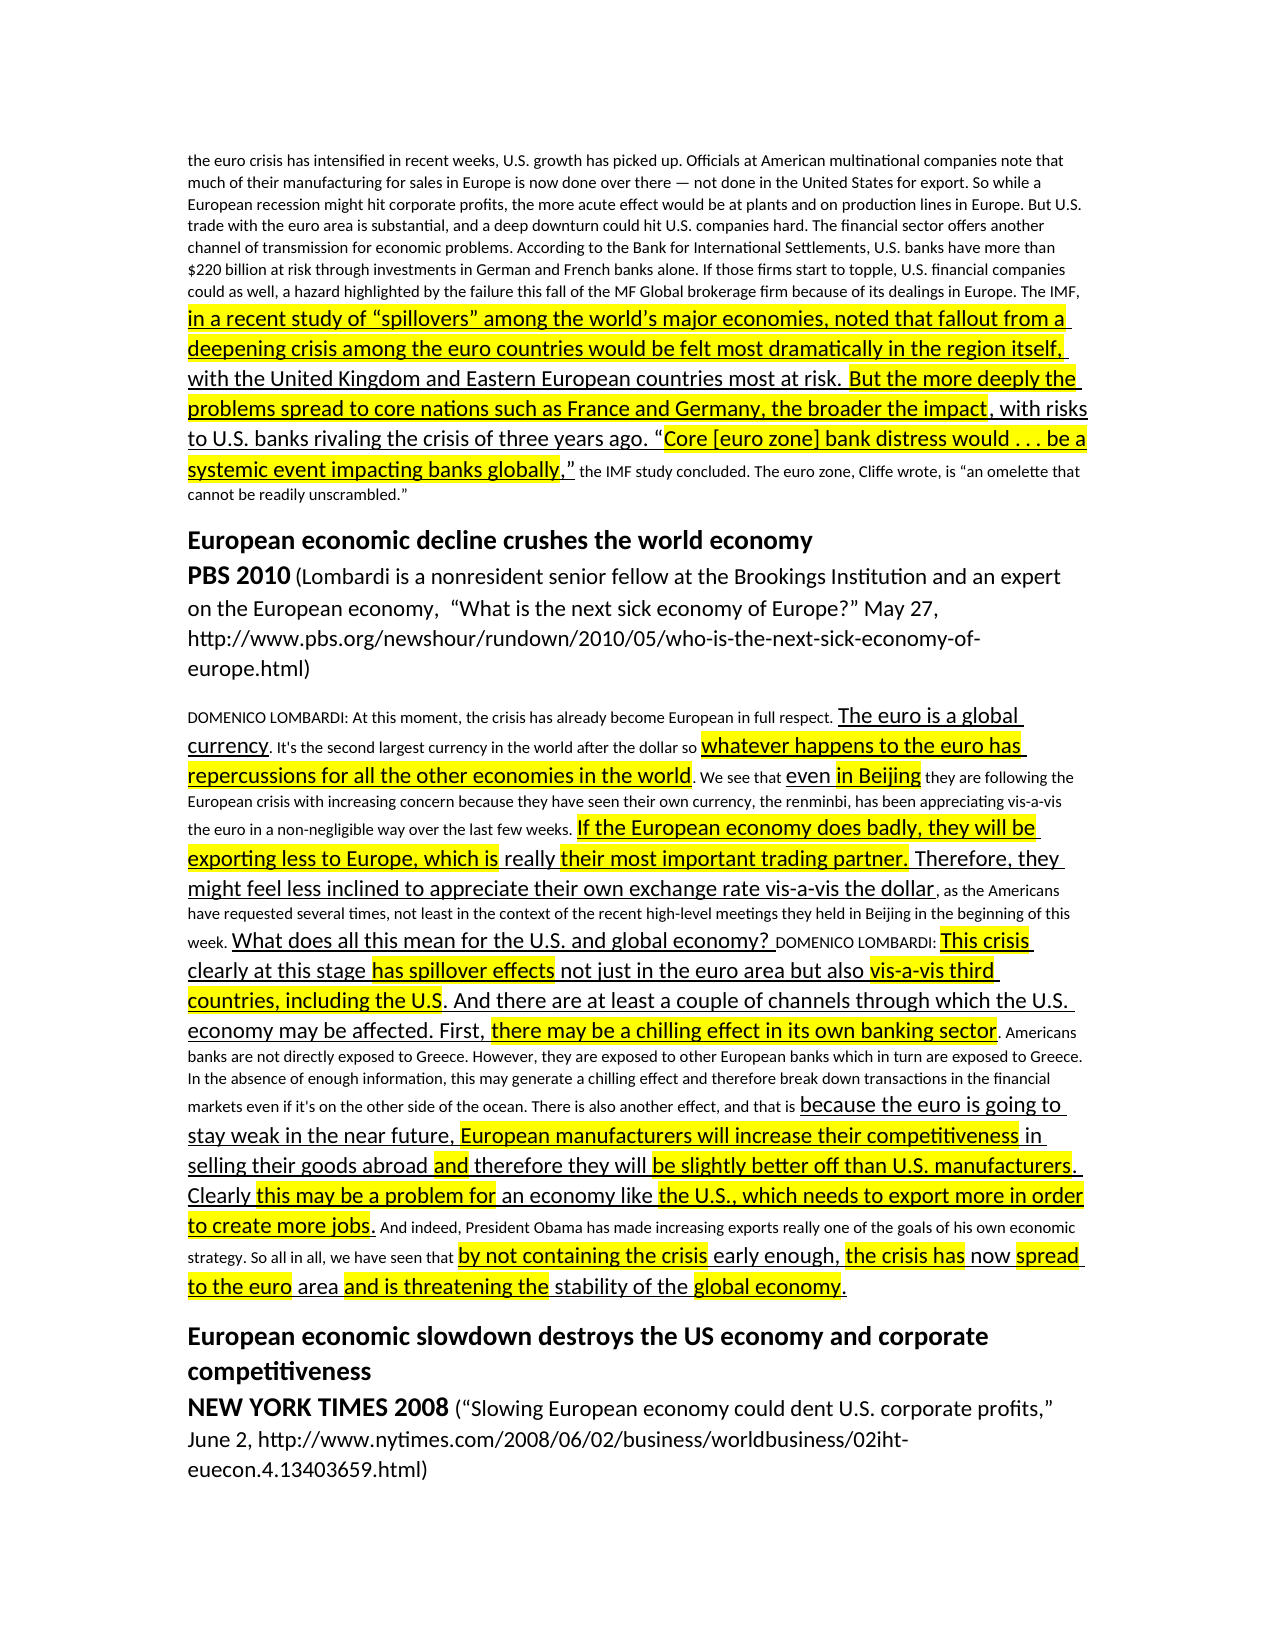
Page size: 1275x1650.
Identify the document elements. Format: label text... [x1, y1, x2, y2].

text NEW YORK TIMES 2008 (“Slowing European economy could dent U.S. corporate profits,” June 2, http://www.nytimes.com/2008/06/02/business/worldbusiness/02iht-euecon.4.13403659.html) [187, 1390, 1087, 1483]
text PBS 2010 (Lombardi is a nonresident senior fellow at the Brookings Institution and an expert on the European economy, “What is the next sick economy of Europe?” May 27, http://www.pbs.org/newshour/rundown/2010/05/who-is-the-next-sick-economy-of-europe.html) [187, 558, 1087, 682]
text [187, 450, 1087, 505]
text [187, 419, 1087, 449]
text DOMENICO LOMBARDI: At this moment, the crisis has already become European in full respect. The euro is a global currency. It's the second largest currency in the world after the dollar so whatever happens to the euro has repercussions for all the other economies in the world. We see that even in Beijing they are following the European crisis with increasing concern because they have seen their own currency, the renminbi, has been appreciating vis-a-vis the euro in a non-negligible way over the last few weeks. If the European economy does badly, they will be exporting less to Europe, which is really their most important trading partner. Therefore, they might feel less inclined to appreciate their own exchange rate vis-a-vis the dollar, as the Americans have requested several times, not least in the context of the recent high-level meetings they held in Beijing in the beginning of this week. What does all this mean for the U.S. and global economy? DOMENICO LOMBARDI: This crisis clearly at this stage has spillover effects not just in the euro area but also vis-a-vis third countries, including the U.S. And there are at least a couple of channels through which the U.S. economy may be affected. First, there may be a chilling effect in its own banking sector. Americans banks are not directly exposed to Greece. However, they are exposed to other European banks which in turn are exposed to Greece. In the absence of enough information, this may generate a chilling effect and therefore break down transactions in the financial markets even if it's on the other side of the ocean. There is also another effect, and that is because the euro is going to stay weak in the near future, European manufacturers will increase their competitiveness in selling their goods abroad and therefore they will be slightly better off than U.S. manufacturers. Clearly this may be a problem for an economy like the U.S., which needs to export more in order to create more jobs. And indeed, President Obama has made increasing exports really one of the goals of his own economic strategy. So all in all, we have seen that by not containing the crisis early enough, the crisis has now spread to the euro area and is threatening the stability of the global economy. [187, 701, 1087, 1300]
subtitle European economic slowdown destroys the US economy and corporate competitiveness [187, 1319, 1087, 1387]
subtitle European economic decline crushes the world economy [187, 523, 1087, 556]
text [187, 150, 1087, 418]
